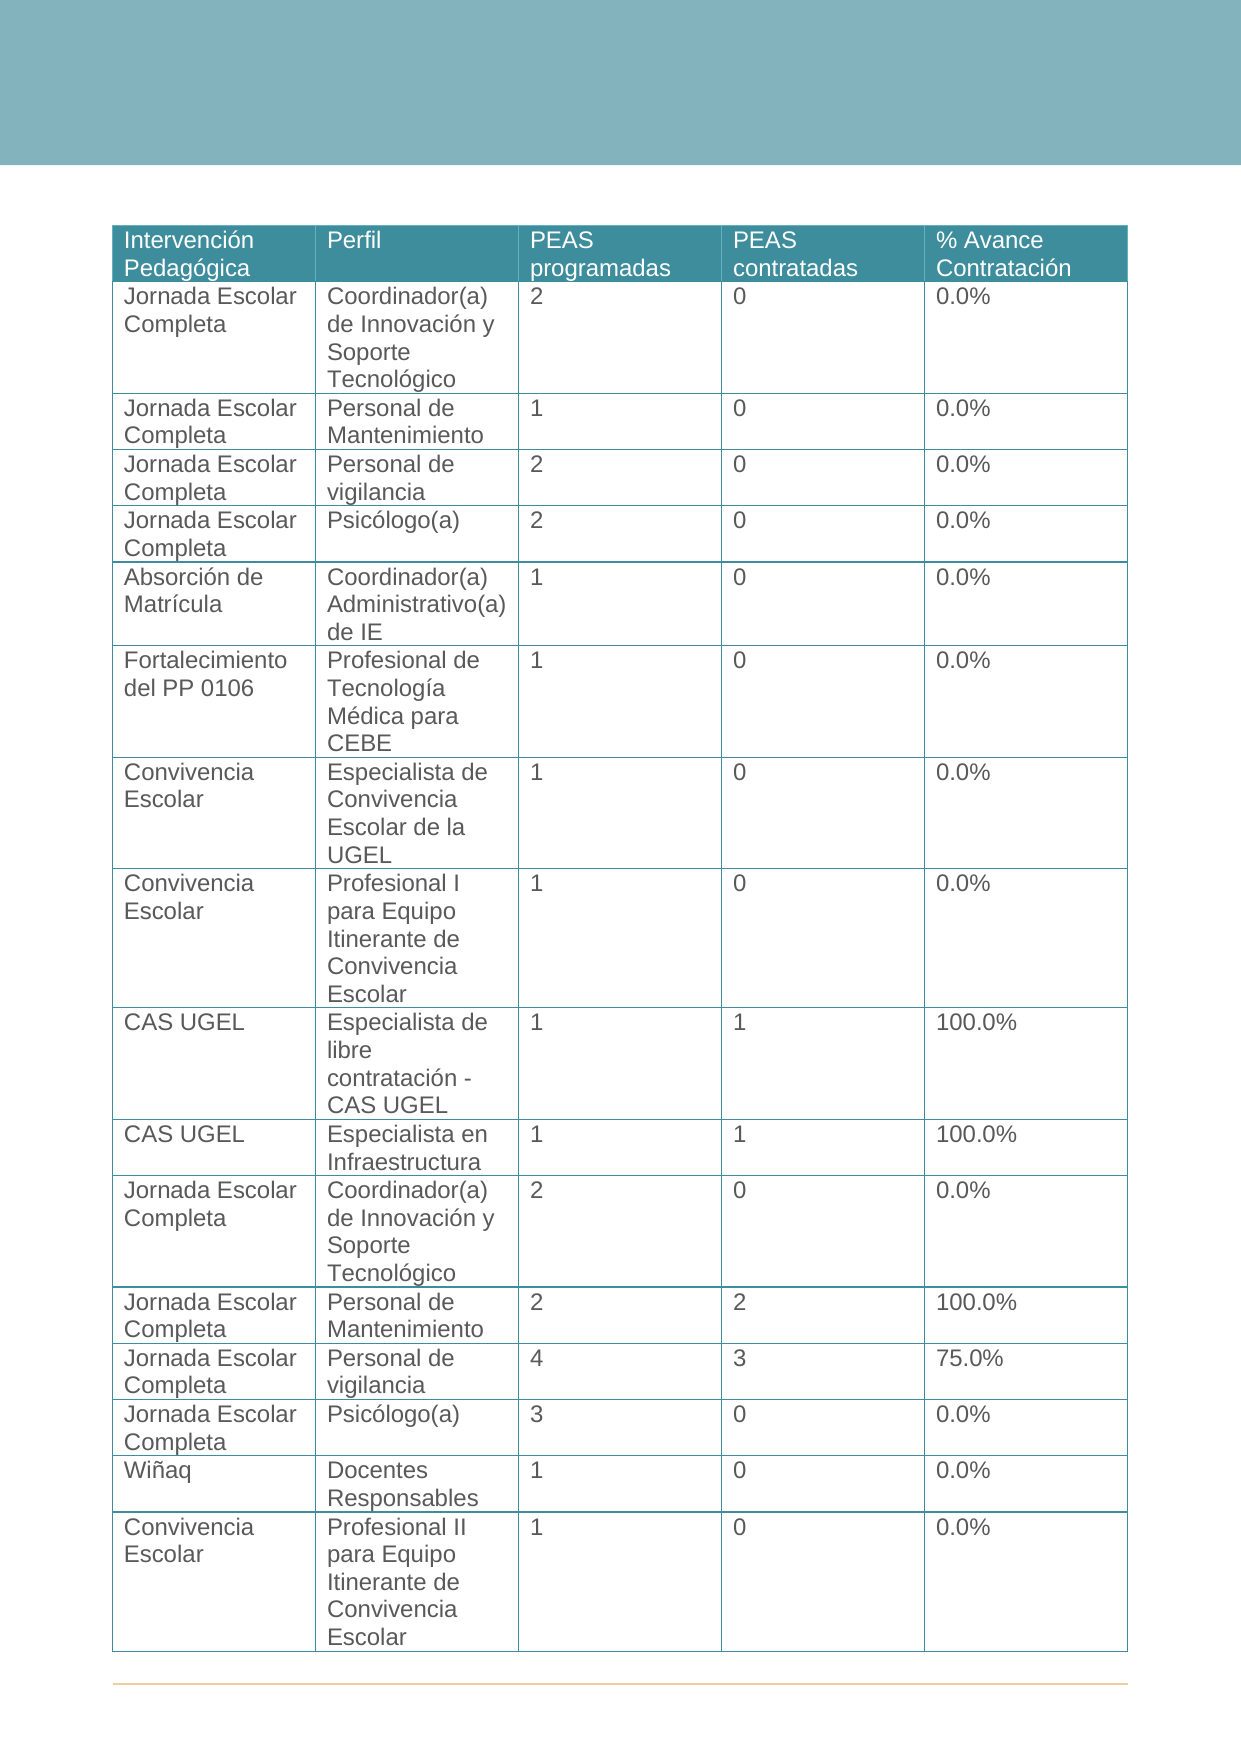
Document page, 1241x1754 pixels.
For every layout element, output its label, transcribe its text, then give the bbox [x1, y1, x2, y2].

table_header Intervención Pedagógica [113, 226, 315, 281]
table_cell Personal de Mantenimiento [316, 1288, 518, 1343]
table_cell Especialista de Convivencia Escolar de la UGEL [316, 758, 518, 868]
table_cell Profesional II para Equipo Itinerante de Convivencia Escolar [316, 1513, 518, 1651]
table_cell 2 [519, 282, 721, 393]
table_cell 100.0% [925, 1288, 1127, 1343]
table_cell 0 [722, 1400, 924, 1455]
table_cell 0 [722, 563, 924, 645]
table_cell Jornada Escolar Completa [113, 506, 315, 561]
table_cell 0.0% [925, 1400, 1127, 1455]
table_cell 1 [519, 394, 721, 449]
table_cell CAS UGEL [113, 1120, 315, 1175]
table_cell Convivencia Escolar [113, 758, 315, 868]
table_cell Jornada Escolar Completa [113, 394, 315, 449]
table_header PEAS programadas [519, 226, 721, 281]
table_cell 4 [519, 1344, 721, 1399]
table_cell 3 [519, 1400, 721, 1455]
table_cell 0 [722, 282, 924, 393]
table_cell CAS UGEL [113, 1008, 315, 1119]
table_cell Personal de vigilancia [316, 450, 518, 505]
table_cell 1 [519, 1513, 721, 1651]
table_cell Jornada Escolar Completa [113, 1288, 315, 1343]
table_cell Wiñaq [113, 1456, 315, 1511]
table_cell 1 [519, 758, 721, 868]
table_cell 1 [519, 1456, 721, 1511]
table_cell 0.0% [925, 869, 1127, 1007]
table_cell 2 [722, 1288, 924, 1343]
table_cell 0 [722, 1513, 924, 1651]
table_cell Profesional I para Equipo Itinerante de Convivencia Escolar [316, 869, 518, 1007]
table_cell 0.0% [925, 1513, 1127, 1651]
table_cell 1 [519, 563, 721, 645]
table_cell Personal de vigilancia [316, 1344, 518, 1399]
table_header PEAS contratadas [722, 226, 924, 281]
table_cell 1 [519, 1120, 721, 1175]
table_cell Personal de Mantenimiento [316, 394, 518, 449]
table_cell Jornada Escolar Completa [113, 1400, 315, 1455]
table_cell 2 [519, 1288, 721, 1343]
table_cell 100.0% [925, 1120, 1127, 1175]
table_cell Jornada Escolar Completa [113, 282, 315, 393]
table_cell 1 [519, 1008, 721, 1119]
table_cell 0 [722, 1456, 924, 1511]
table_cell 0.0% [925, 394, 1127, 449]
table_cell 0.0% [925, 646, 1127, 757]
table_cell 1 [722, 1120, 924, 1175]
table_cell 0.0% [925, 563, 1127, 645]
table_cell 0.0% [925, 450, 1127, 505]
table_cell 1 [519, 646, 721, 757]
table_cell 0 [722, 394, 924, 449]
table_cell Psicólogo(a) [316, 1400, 518, 1455]
table_cell Absorción de Matrícula [113, 563, 315, 645]
table_cell 75.0% [925, 1344, 1127, 1399]
table_cell 0.0% [925, 1456, 1127, 1511]
table_cell 0.0% [925, 506, 1127, 561]
table_cell Jornada Escolar Completa [113, 1344, 315, 1399]
table_cell 100.0% [925, 1008, 1127, 1119]
table_cell 0.0% [925, 282, 1127, 393]
table_cell 1 [722, 1008, 924, 1119]
table_cell 0 [722, 758, 924, 868]
table_header % Avance Contratación [925, 226, 1127, 281]
table_cell Docentes Responsables [316, 1456, 518, 1511]
table_cell Convivencia Escolar [113, 1513, 315, 1651]
table_cell 3 [722, 1344, 924, 1399]
table_cell Jornada Escolar Completa [113, 450, 315, 505]
table_cell Coordinador(a) de Innovación y Soporte Tecnológico [316, 1176, 518, 1286]
table_cell 2 [519, 506, 721, 561]
table_cell 0 [722, 869, 924, 1007]
table_cell Profesional de Tecnología Médica para CEBE [316, 646, 518, 757]
table_cell 0 [722, 1176, 924, 1286]
table_cell Convivencia Escolar [113, 869, 315, 1007]
table_cell Psicólogo(a) [316, 506, 518, 561]
table_cell 2 [519, 450, 721, 505]
table_cell Coordinador(a) de Innovación y Soporte Tecnológico [316, 282, 518, 393]
table_cell 2 [519, 1176, 721, 1286]
table_cell 0 [722, 646, 924, 757]
table_cell Especialista en Infraestructura [316, 1120, 518, 1175]
table_cell Jornada Escolar Completa [113, 1176, 315, 1286]
table_cell Coordinador(a) Administrativo(a) de IE [316, 563, 518, 645]
table_cell 0 [722, 450, 924, 505]
table_cell 0 [722, 506, 924, 561]
table_cell 0.0% [925, 758, 1127, 868]
table_cell 1 [519, 869, 721, 1007]
table_cell Fortalecimiento del PP 0106 [113, 646, 315, 757]
table_header Perfil [316, 226, 518, 281]
table_cell Especialista de libre contratación - CAS UGEL [316, 1008, 518, 1119]
table_cell 0.0% [925, 1176, 1127, 1286]
